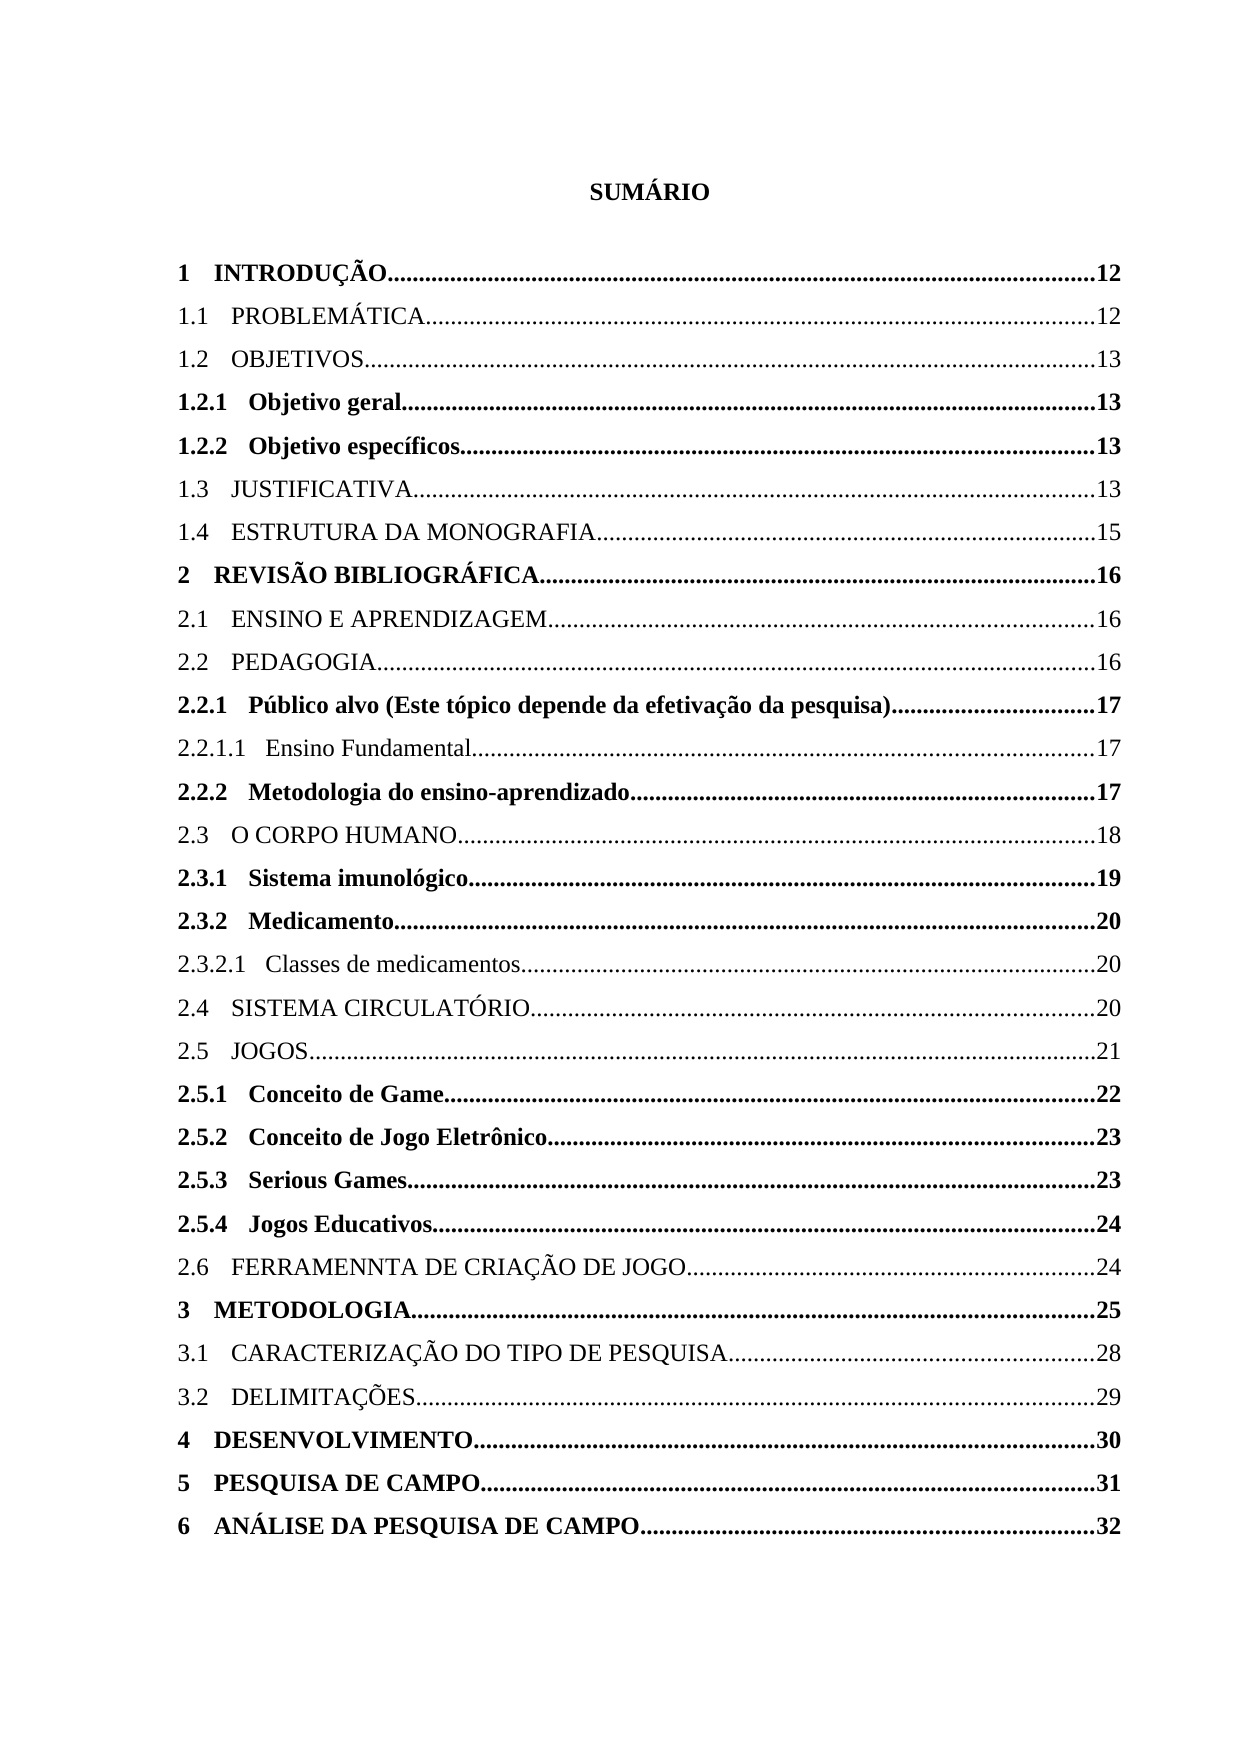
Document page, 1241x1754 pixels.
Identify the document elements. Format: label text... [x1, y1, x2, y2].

text 2.1 Ensino e Aprendizagem 16 [177, 604, 1122, 632]
text 2.2.2 Metodologia do ensino-aprendizado 17 [177, 777, 1122, 805]
text 2 Revisão Bibliográfica 16 [177, 560, 1122, 589]
text 1.2.1 Objetivo geral 13 [177, 387, 1122, 416]
text 2.5.2 Conceito de Jogo Eletrônico 23 [177, 1122, 1122, 1151]
text 4 desenvolvimento 30 [177, 1425, 1122, 1454]
text 2.4 Sistema Circulatório 20 [177, 993, 1122, 1021]
text 3.2 dELIMITAÇÕES 29 [177, 1382, 1122, 1411]
text 3.1 CARACTERIZAÇÃO DO TIPO DE Pesquisa 28 [177, 1338, 1122, 1367]
text 2.2 Pedagogia 16 [177, 647, 1122, 676]
text 2.5.4 Jogos Educativos 24 [177, 1209, 1122, 1238]
text 2.3.1 Sistema imunológico 19 [177, 863, 1122, 892]
text 2.5.1 Conceito de Game 22 [177, 1079, 1122, 1108]
text 2.3 O corpo humano 18 [177, 820, 1122, 848]
text 2.3.2.1 Classes de medicamentos 20 [177, 949, 1122, 978]
text 3 Metodologia 25 [177, 1295, 1122, 1324]
text 2.2.1.1 Ensino Fundamental 17 [177, 733, 1122, 762]
text 6 Análise da pesquisa de campo 32 [177, 1511, 1122, 1540]
text 2.5 Jogos 21 [177, 1036, 1122, 1065]
text 2.2.1 Público alvo (Este tópico depende da efetivação da pesquisa) 17 [177, 690, 1122, 719]
text 1.2.2 Objetivo específicos 13 [177, 431, 1122, 459]
text 2.3.2 Medicamento 20 [177, 906, 1122, 935]
text 1.1 PROBLEMáTICA 12 [177, 301, 1122, 330]
text 1 introdução 12 [177, 258, 1122, 287]
text 1.4 eSTRUTURA DA MONOGRAFIA 15 [177, 517, 1122, 546]
text 5 pesquisa de campo 31 [177, 1468, 1122, 1497]
text 2.6 Ferramennta de criação de jogo 24 [177, 1252, 1122, 1281]
text sumário [177, 177, 1122, 206]
text 2.5.3 Serious Games 23 [177, 1166, 1122, 1194]
text 1.3 justificativA 13 [177, 474, 1122, 503]
text 1.2 OBJETIVOS 13 [177, 344, 1122, 373]
